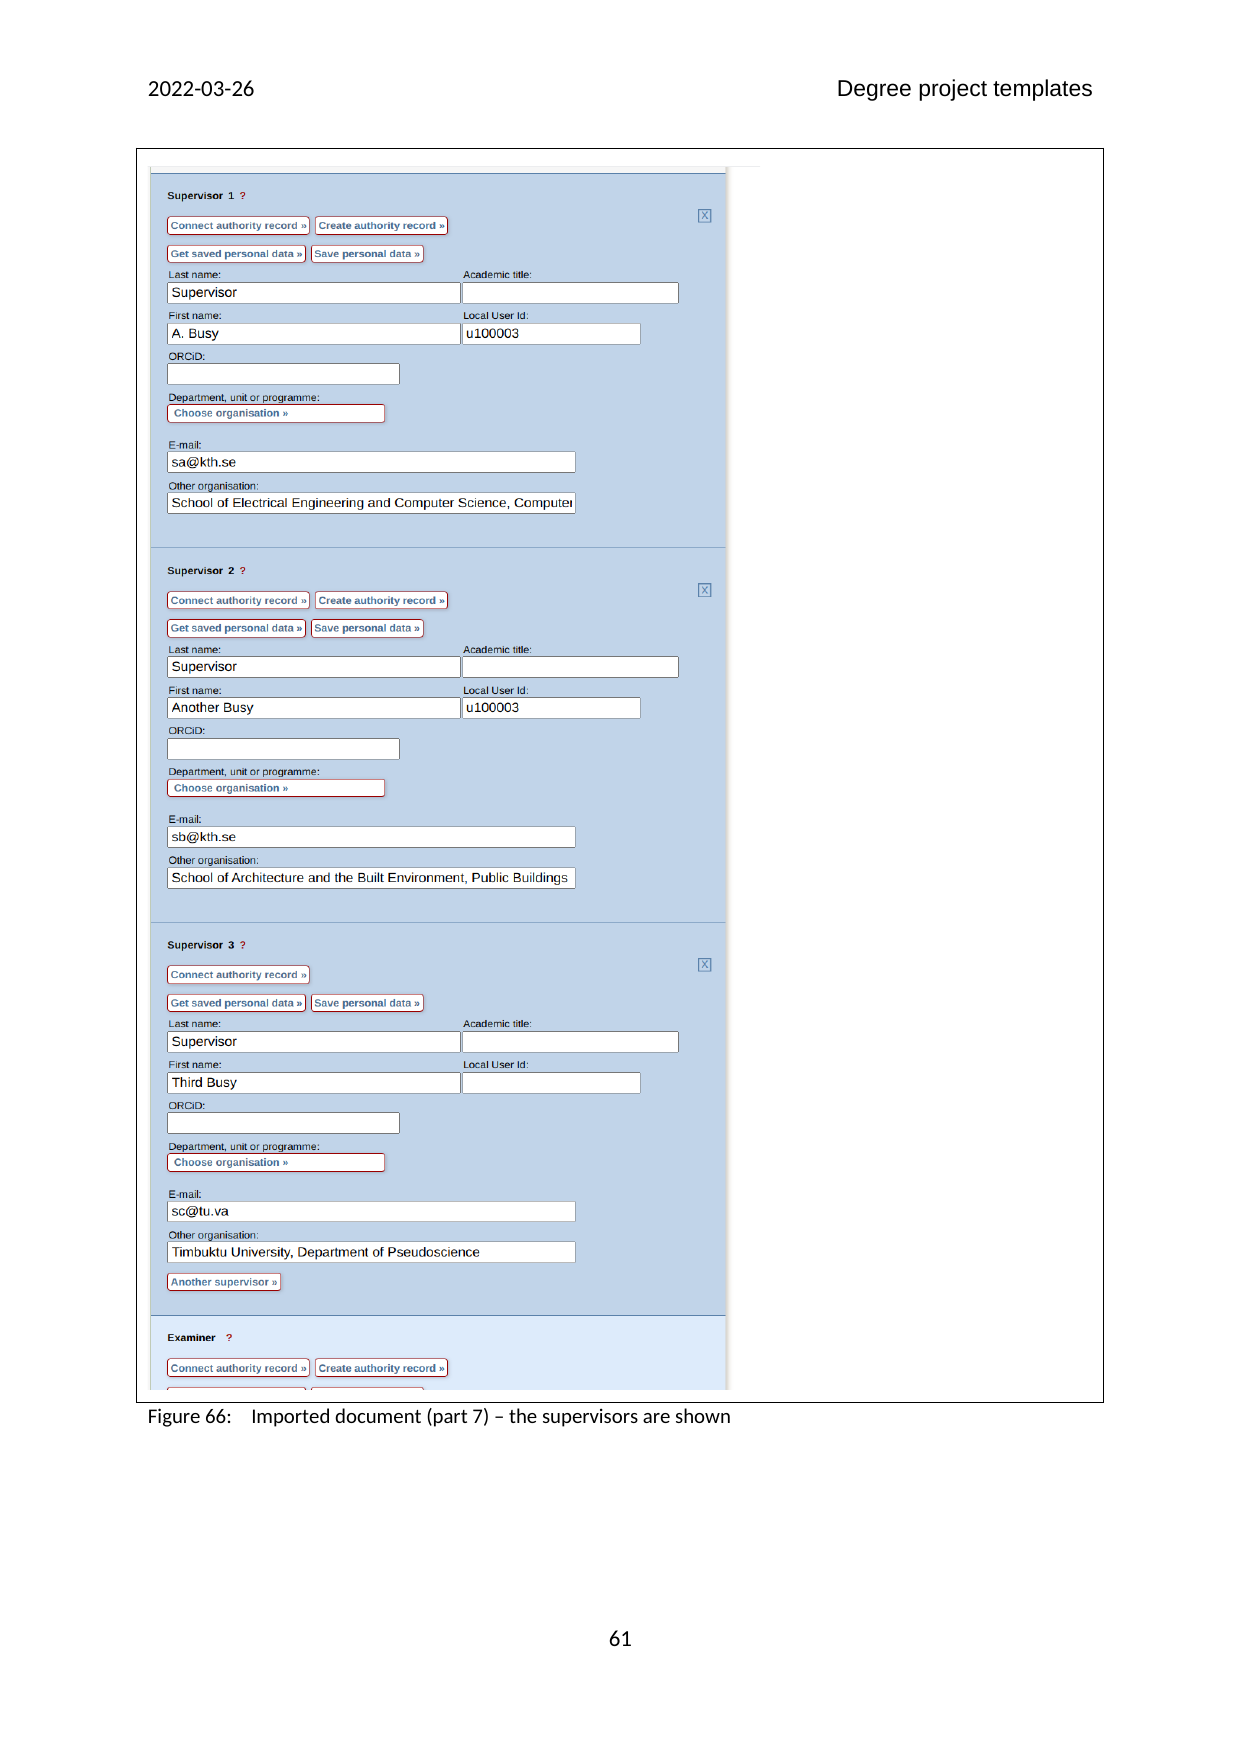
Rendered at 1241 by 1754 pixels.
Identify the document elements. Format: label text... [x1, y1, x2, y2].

picture [147, 161, 760, 1390]
table_header [137, 149, 1103, 1402]
text Figure 66: Imported document (part 7) – the supervisors are shown [148, 1403, 1093, 1428]
